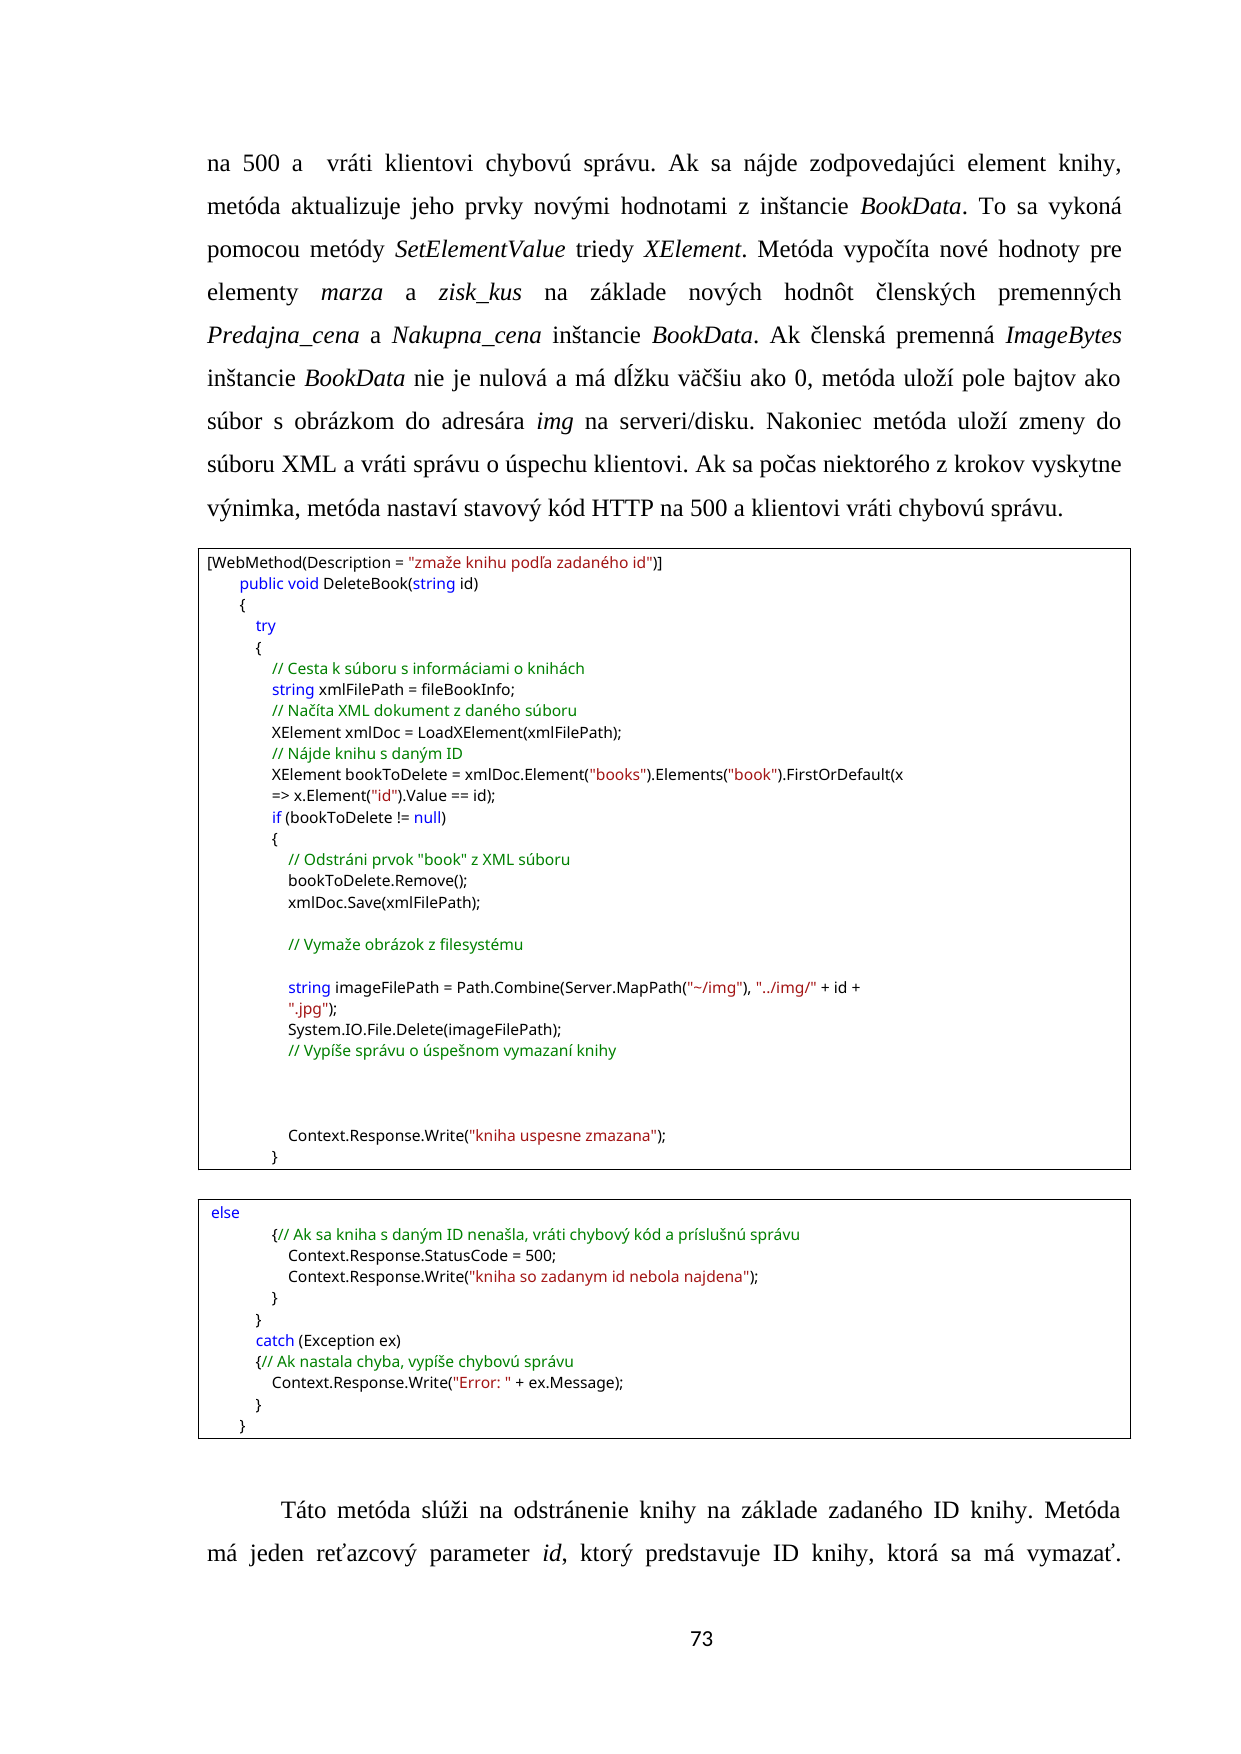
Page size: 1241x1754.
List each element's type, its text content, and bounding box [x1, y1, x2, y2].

text Context.Response.Write("kniha uspesne zmazana"); [207, 1061, 1122, 1143]
text if (bookToDelete != null) [207, 806, 1122, 828]
text bookToDelete.Remove(); [207, 870, 1122, 891]
text string xmlFilePath = fileBookInfo; [207, 679, 1122, 700]
text XElement xmlDoc = LoadXElement(xmlFilePath); [207, 721, 1122, 743]
text // Vypíše správu o úspešnom vymazaní knihy [207, 1040, 1122, 1061]
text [207, 1495, 1122, 1567]
text try [207, 615, 1122, 636]
text else [199, 1200, 1130, 1223]
text } [199, 1143, 1130, 1169]
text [207, 148, 1122, 521]
text Context.Response.Write("Error: " + ex.Message); [207, 1372, 1122, 1393]
text => x.Element("id").Value == id); [207, 785, 1122, 806]
text {// Ak sa kniha s daným ID nenašla, vráti chybový kód a príslušnú správu [207, 1223, 1122, 1245]
text { [207, 828, 1122, 849]
text System.IO.File.Delete(imageFilePath); [207, 1019, 1122, 1040]
text xmlDoc.Save(xmlFilePath); [207, 891, 1122, 913]
text } [207, 1287, 1122, 1308]
text // Cesta k súboru s informáciami o knihách [207, 658, 1122, 679]
text // Nájde knihu s daným ID [207, 743, 1122, 764]
text // Odstráni prvok "book" z XML súboru [207, 849, 1122, 870]
text // Načíta XML dokument z daného súboru [207, 700, 1122, 721]
text } [199, 1412, 1130, 1438]
text { [207, 594, 1122, 615]
text } [207, 1393, 1122, 1412]
text Context.Response.StatusCode = 500; [207, 1245, 1122, 1266]
text {// Ak nastala chyba, vypíše chybovú správu [207, 1351, 1122, 1372]
text public void DeleteBook(string id) [207, 573, 1122, 594]
text { [207, 636, 1122, 658]
text catch (Exception ex) [207, 1330, 1122, 1351]
text string imageFilePath = Path.Combine(Server.MapPath("~/img"), "../img/" + id + [207, 976, 1122, 998]
text // Vymaže obrázok z filesystému [207, 934, 1122, 955]
text } [207, 1308, 1122, 1330]
text [WebMethod(Description = "zmaže knihu podľa zadaného id")] [199, 549, 1130, 573]
text XElement bookToDelete = xmlDoc.Element("books").Elements("book").FirstOrDefault(x [207, 764, 1122, 785]
text Context.Response.Write("kniha so zadanym id nebola najdena"); [207, 1266, 1122, 1287]
text ".jpg"); [207, 998, 1122, 1019]
